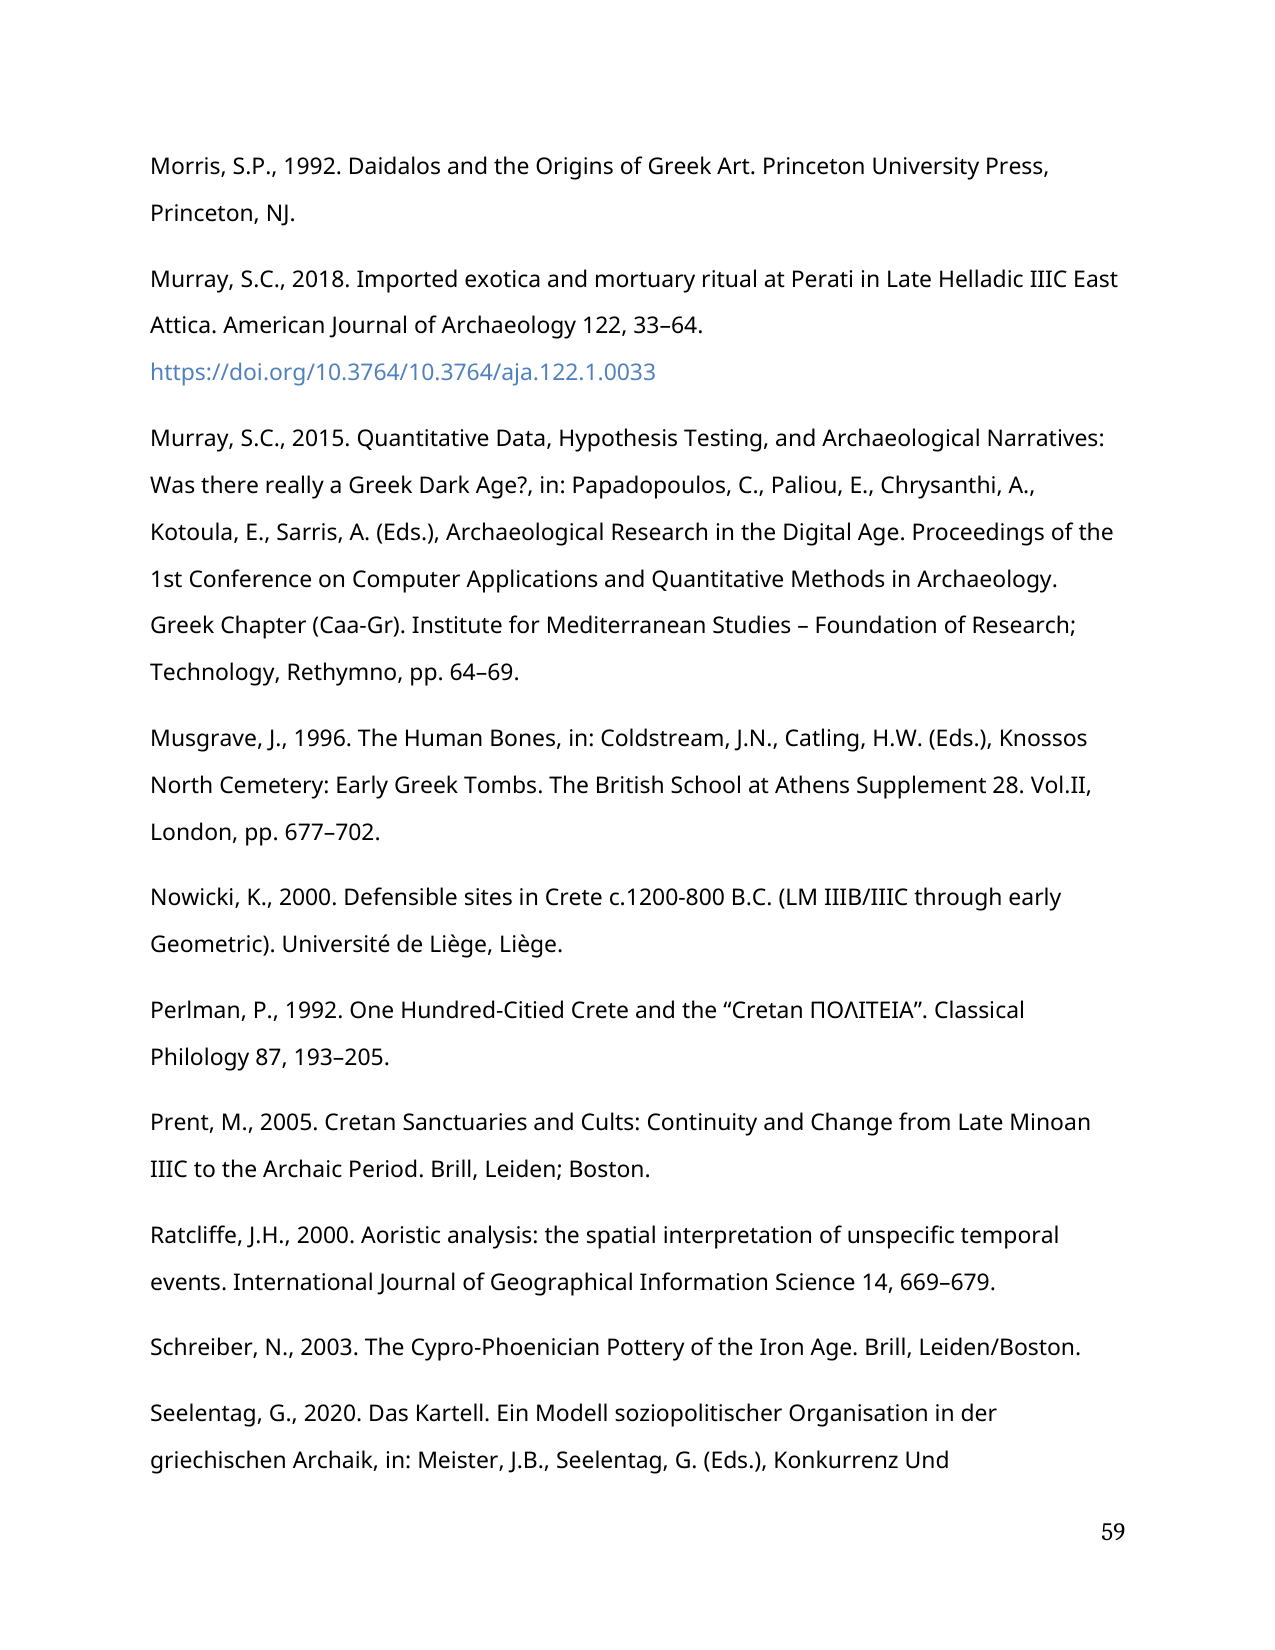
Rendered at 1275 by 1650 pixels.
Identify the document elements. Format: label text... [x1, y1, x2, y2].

text Ratcliffe, J.H., 2000. Aoristic analysis: the spatial interpretation of unspecific temporal events. International Journal of Geographical Information Science 14, 669–679. [150, 1219, 1125, 1297]
text Perlman, P., 1992. One Hundred-Citied Crete and the “Cretan ΠΟΛΙΤΕΙΑ”. Classical Philology 87, 193–205. [150, 994, 1125, 1072]
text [150, 1397, 1125, 1475]
text Morris, S.P., 1992. Daidalos and the Origins of Greek Art. Princeton University Press, Princeton, NJ. [150, 150, 1125, 228]
text Murray, S.C., 2018. Imported exotica and mortuary ritual at Perati in Late Helladic IIIC East Attica. American Journal of Archaeology 122, 33–64. https://doi.org/10.3764/10.3764/aja.122.1.0033 [150, 262, 1125, 387]
text Nowicki, K., 2000. Defensible sites in Crete c.1200-800 B.C. (LM IIIB/IIIC through early Geometric). Université de Liège, Liège. [150, 881, 1125, 959]
text Murray, S.C., 2015. Quantitative Data, Hypothesis Testing, and Archaeological Narratives: Was there really a Greek Dark Age?, in: Papadopoulos, C., Paliou, E., Chrysanthi, A., Kotoula, E., Sarris, A. (Eds.), Archaeological Research in the Digital Age. Proceedings of the 1st Conference on Computer Applications and Quantitative Methods in Archaeology. Greek Chapter (Caa-Gr). Institute for Mediterranean Studies – Foundation of Research; Technology, Rethymno, pp. 64–69. [150, 422, 1125, 687]
text Musgrave, J., 1996. The Human Bones, in: Coldstream, J.N., Catling, H.W. (Eds.), Knossos North Cemetery: Early Greek Tombs. The British School at Athens Supplement 28. Vol.II, London, pp. 677–702. [150, 722, 1125, 847]
text Schreiber, N., 2003. The Cypro-Phoenician Pottery of the Iron Age. Brill, Leiden/Boston. [150, 1331, 1125, 1362]
text Prent, M., 2005. Cretan Sanctuaries and Cults: Continuity and Change from Late Minoan IIIC to the Archaic Period. Brill, Leiden; Boston. [150, 1106, 1125, 1184]
